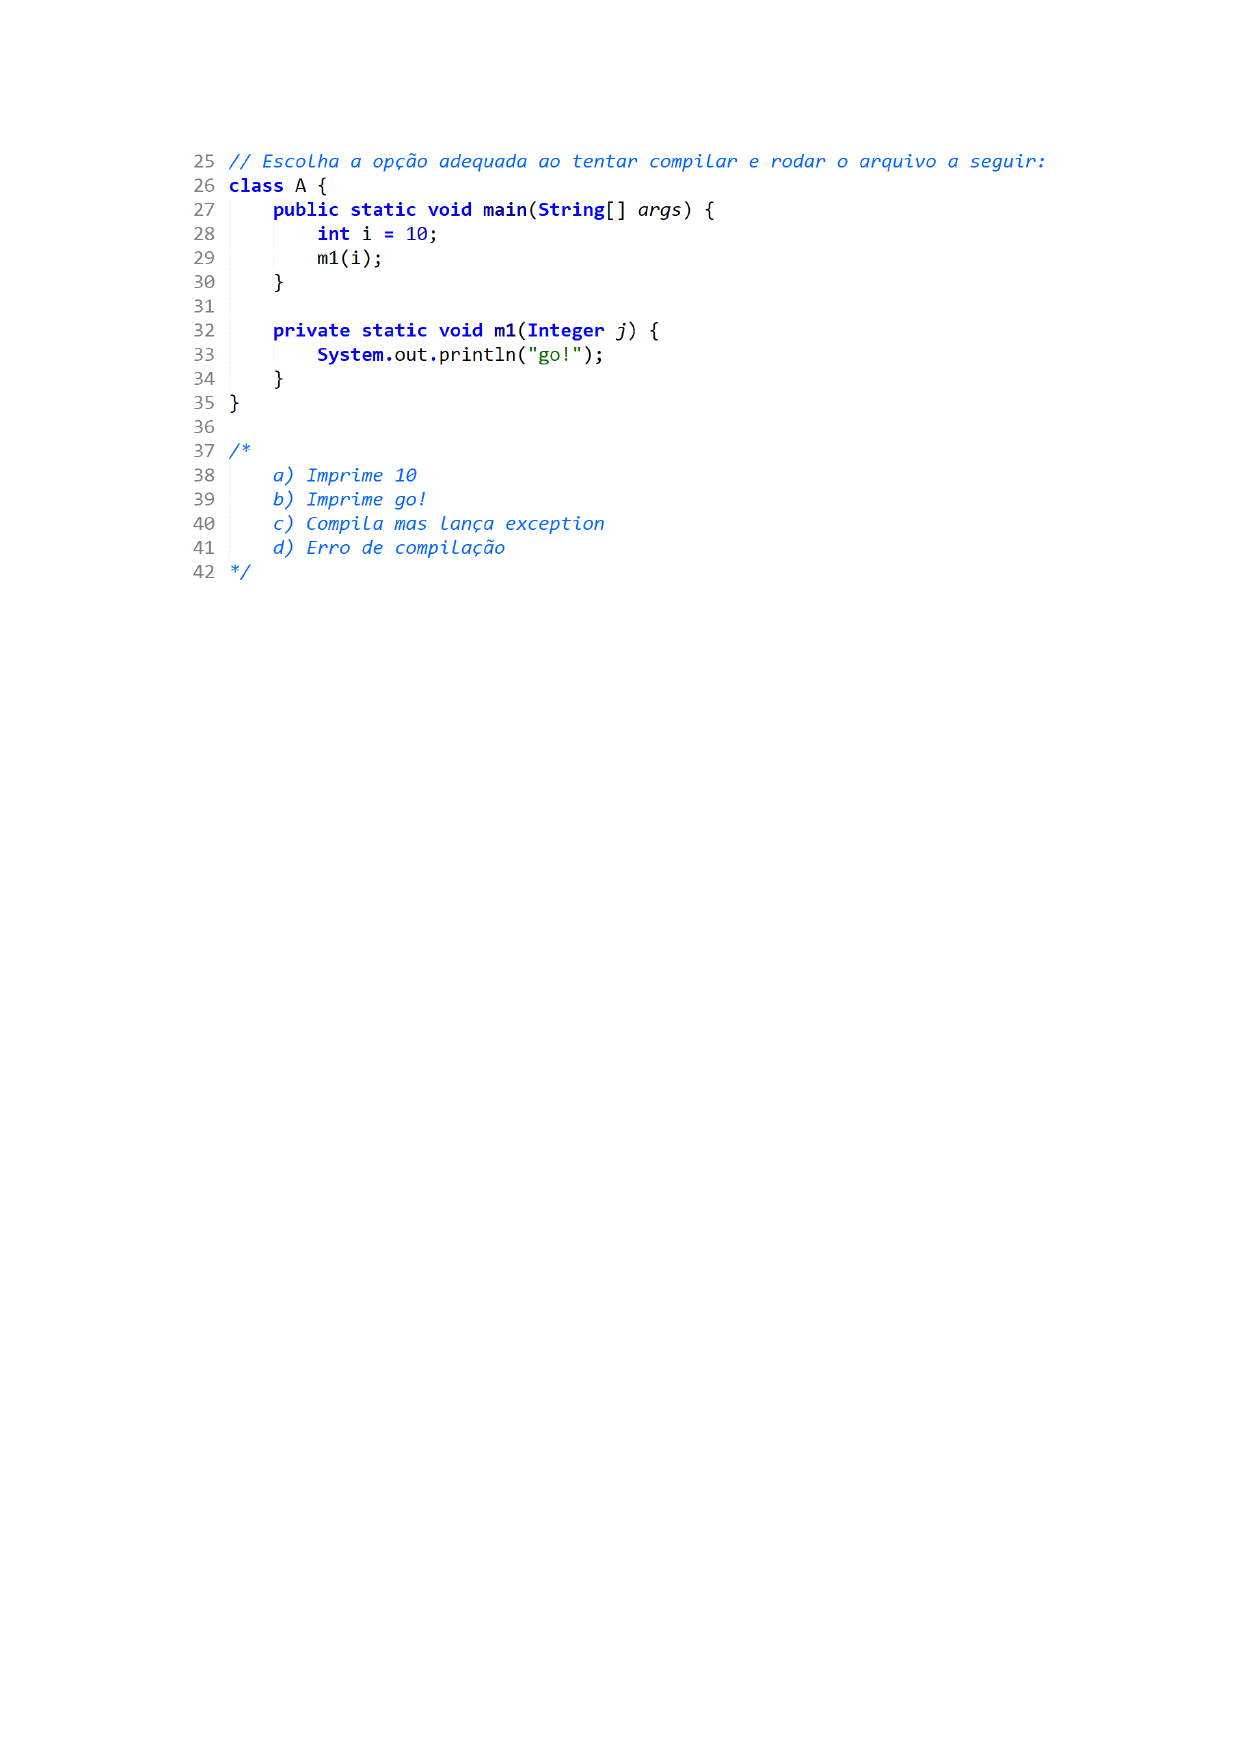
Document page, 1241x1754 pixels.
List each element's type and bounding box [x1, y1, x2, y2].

picture [177, 147, 1063, 581]
